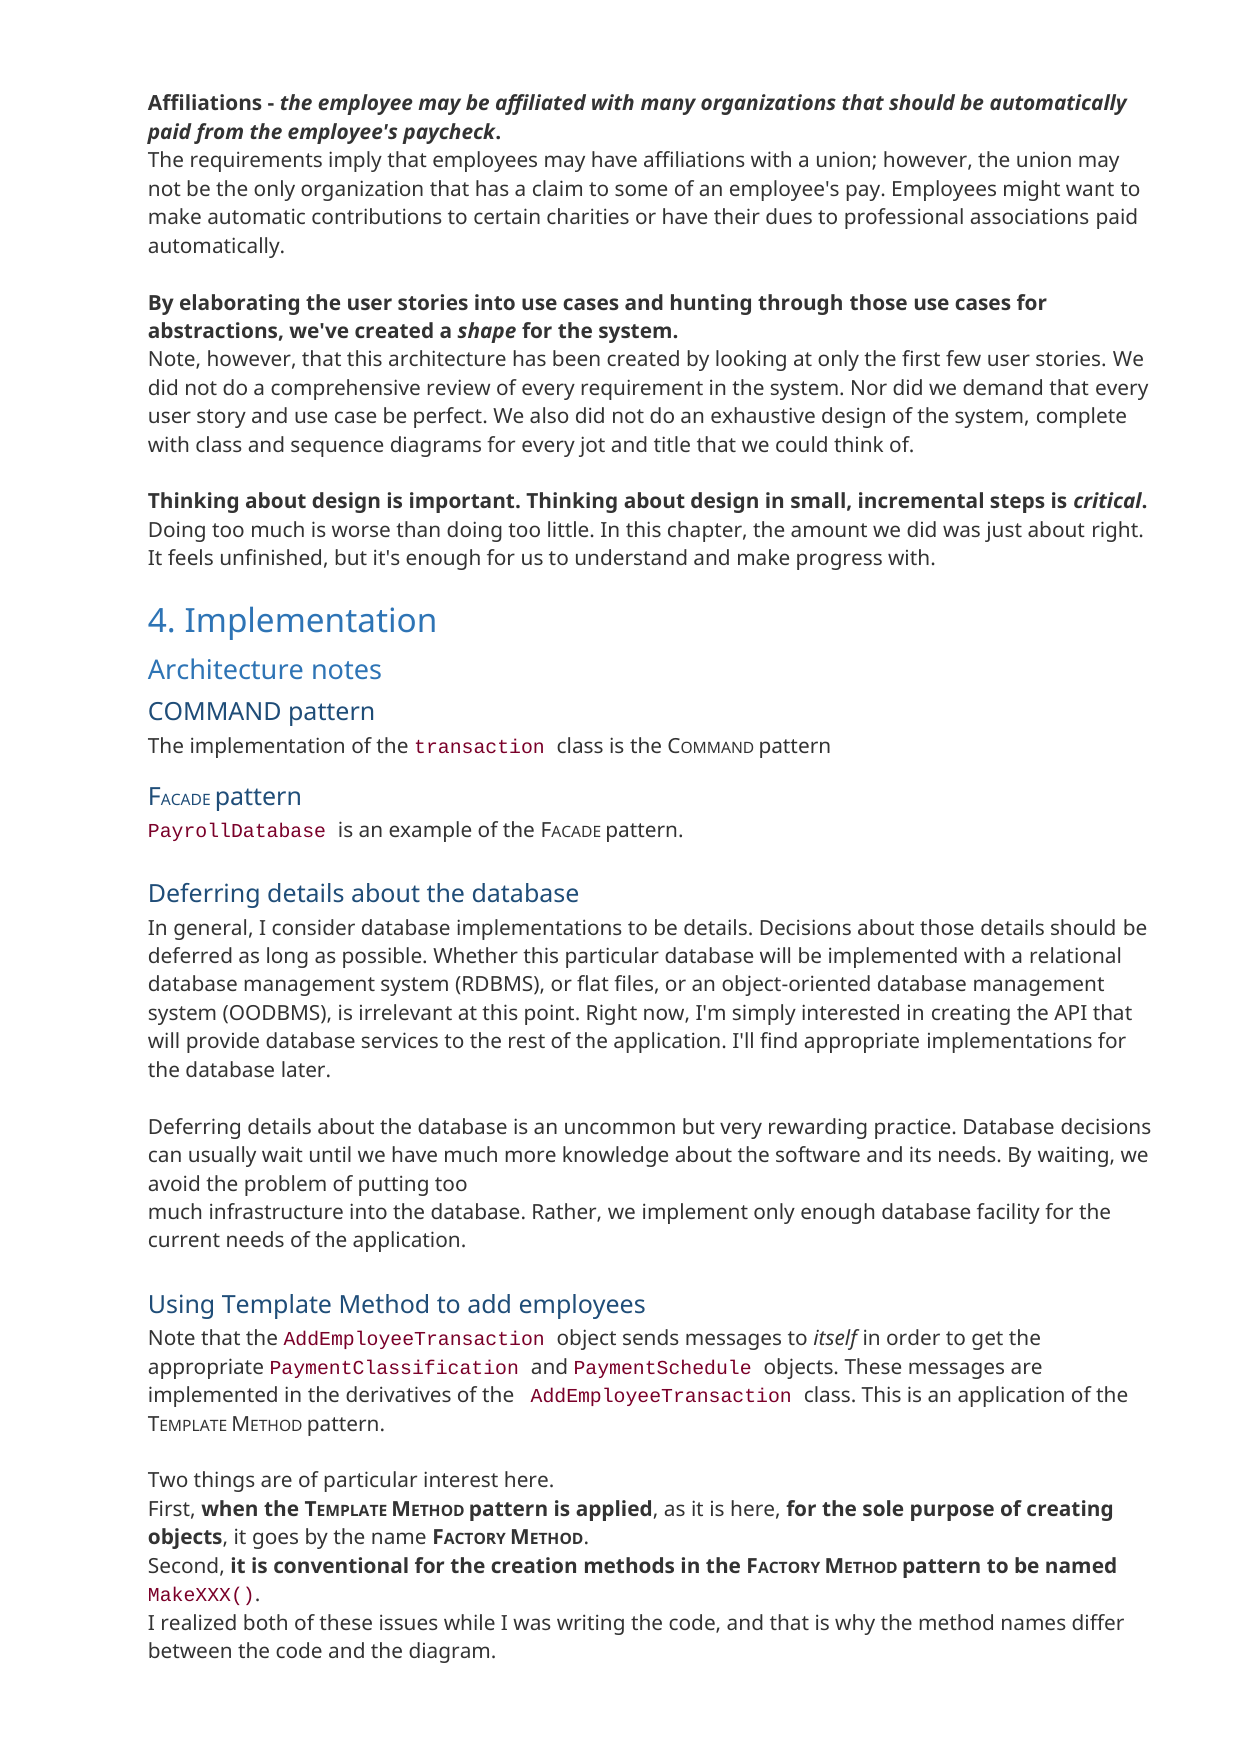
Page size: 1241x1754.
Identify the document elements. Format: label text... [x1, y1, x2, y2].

subtitle Using Template Method to add employees [148, 1287, 1152, 1321]
text Second, it is conventional for the creation methods in the FACTORY METHOD pattern to be named MakeXXX(). [148, 1551, 1152, 1608]
subtitle 4. Implementation [148, 597, 1152, 642]
text Deferring details about the database is an uncommon but very rewarding practice. Database decisions can usually wait until we have much more knowledge about the software and its needs. By waiting, we avoid the problem of putting too [148, 1112, 1152, 1197]
subtitle FACADE pattern [148, 778, 1152, 812]
text In general, I consider database implementations to be details. Decisions about those details should be deferred as long as possible. Whether this particular database will be implemented with a relational database management system (RDBMS), or flat files, or an object-oriented database management system (OODBMS), is irrelevant at this point. Right now, I'm simply interested in creating the API that will provide database services to the rest of the application. I'll find appropriate implementations for the database later. [148, 913, 1152, 1083]
text Note that the AddEmployeeTransaction object sends messages to itself in order to get the appropriate PaymentClassification and PaymentSchedule objects. These messages are implemented in the derivatives of the AddEmployeeTransaction class. This is an application of the TEMPLATE METHOD pattern. [148, 1323, 1152, 1437]
text I realized both of these issues while I was writing the code, and that is why the method names differ between the code and the diagram. [148, 1608, 1152, 1664]
text PayrollDatabase is an example of the FACADE pattern. [148, 815, 1152, 843]
text The implementation of the transaction class is the COMMAND pattern [148, 731, 1152, 759]
text Thinking about design is important. Thinking about design in small, incremental steps is critical. Doing too much is worse than doing too little. In this chapter, the amount we did was just about right. It feels unfinished, but it's enough for us to understand and make progress with. [148, 487, 1152, 572]
subtitle Deferring details about the database [148, 876, 1152, 910]
text much infrastructure into the database. Rather, we implement only enough database facility for the current needs of the application. [148, 1197, 1152, 1254]
text Note, however, that this architecture has been created by looking at only the first few user stories. We did not do a comprehensive review of every requirement in the system. Nor did we demand that every user story and use case be perfect. We also did not do an exhaustive design of the system, complete with class and sequence diagrams for every jot and title that we could think of. [148, 344, 1152, 458]
text Two things are of particular interest here. [148, 1466, 1152, 1494]
text The requirements imply that employees may have affiliations with a union; however, the union may not be the only organization that has a claim to some of an employee's pay. Employees might want to make automatic contributions to certain charities or have their dues to professional associations paid automatically. [148, 145, 1152, 259]
text Affiliations - the employee may be affiliated with many organizations that should be automatically paid from the employee's paycheck. [148, 88, 1152, 145]
subtitle Architecture notes [148, 650, 1152, 687]
subtitle COMMAND pattern [148, 694, 1152, 728]
text By elaborating the user stories into use cases and hunting through those use cases for abstractions, we've created a shape for the system. [148, 288, 1152, 344]
text First, when the TEMPLATE METHOD pattern is applied, as it is here, for the sole purpose of creating objects, it goes by the name FACTORY METHOD. [148, 1494, 1152, 1551]
